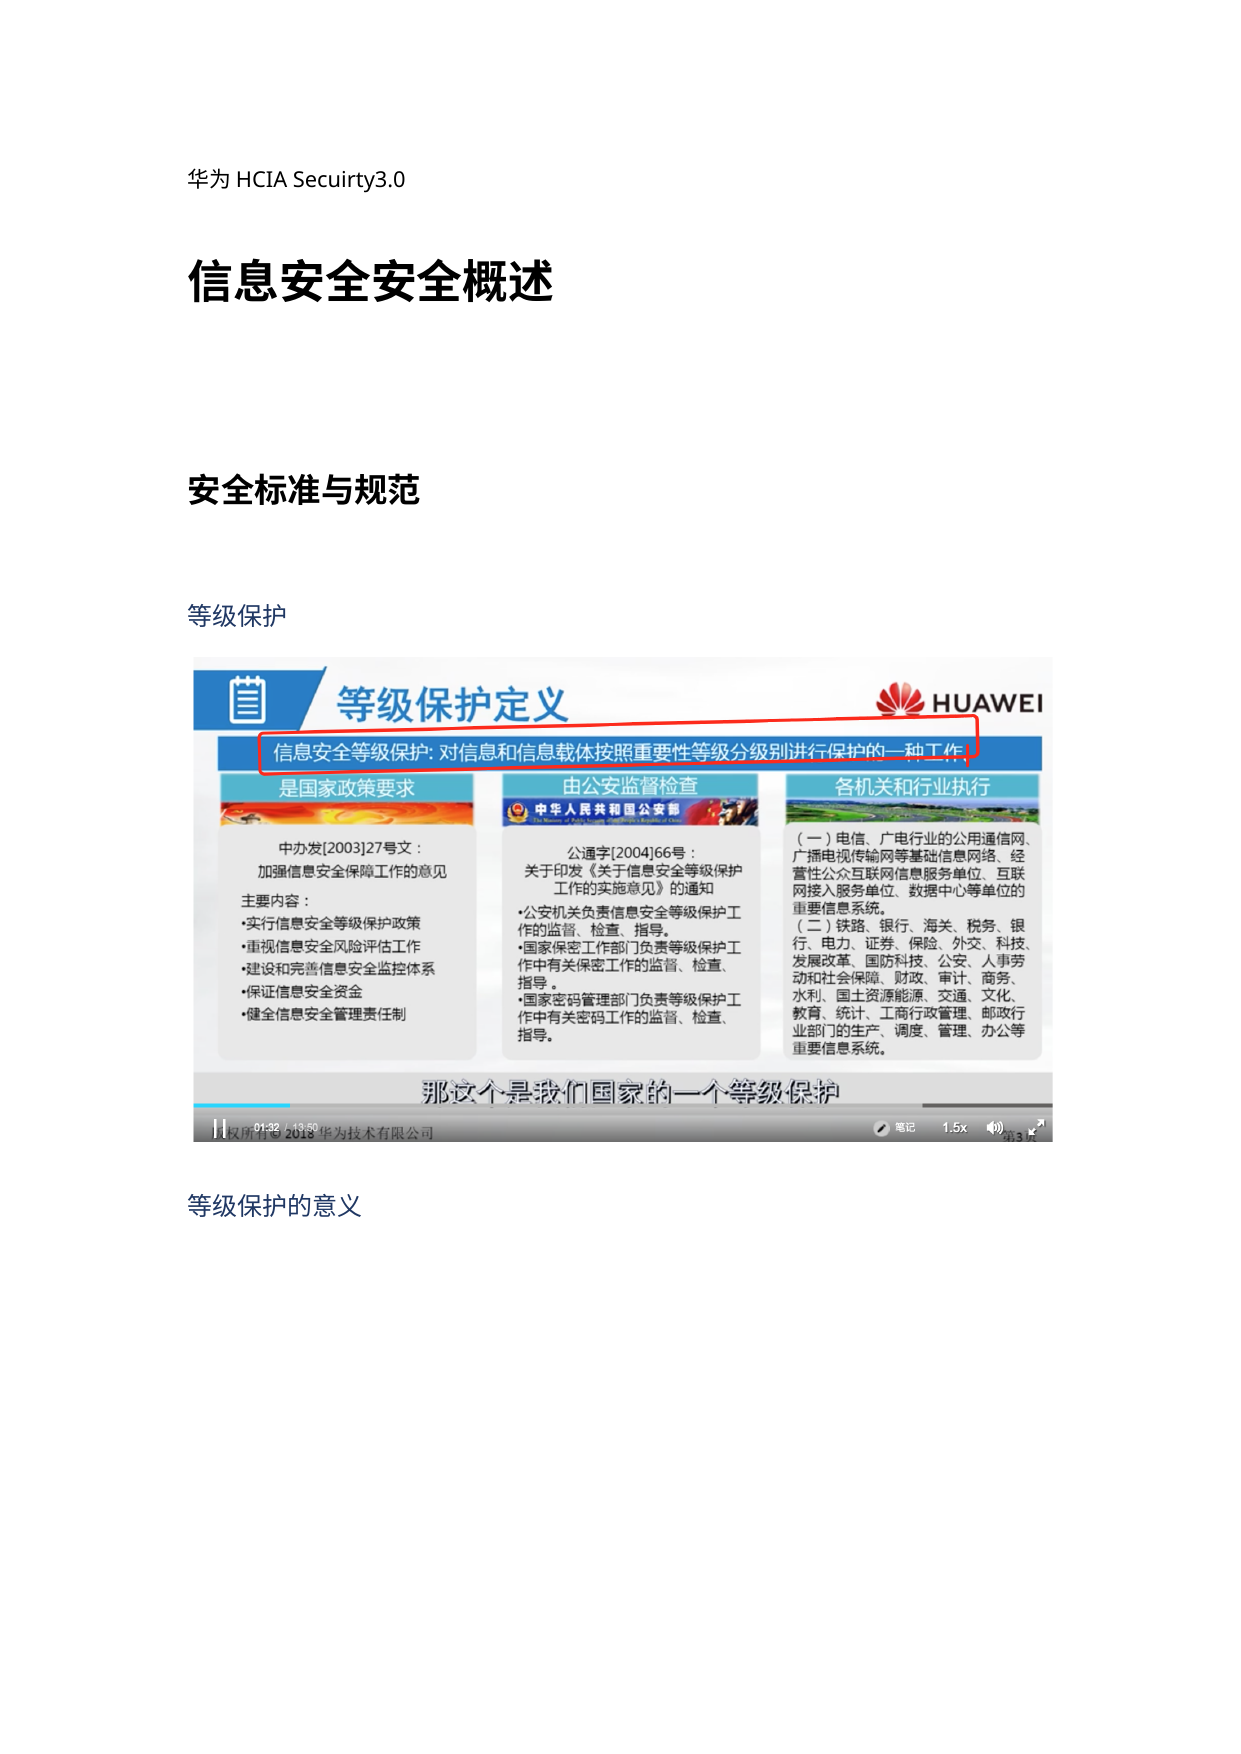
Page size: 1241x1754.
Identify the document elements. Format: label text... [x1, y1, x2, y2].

subtitle 等级保护的意义 [187, 1172, 1053, 1237]
subtitle 安全标准与规范 [187, 455, 1053, 520]
picture [187, 647, 1053, 1142]
text 华为HCIA Secuirty3.0 [187, 162, 1053, 194]
subtitle 等级保护 [187, 582, 1053, 647]
subtitle 信息安全安全概述 [187, 230, 1053, 327]
